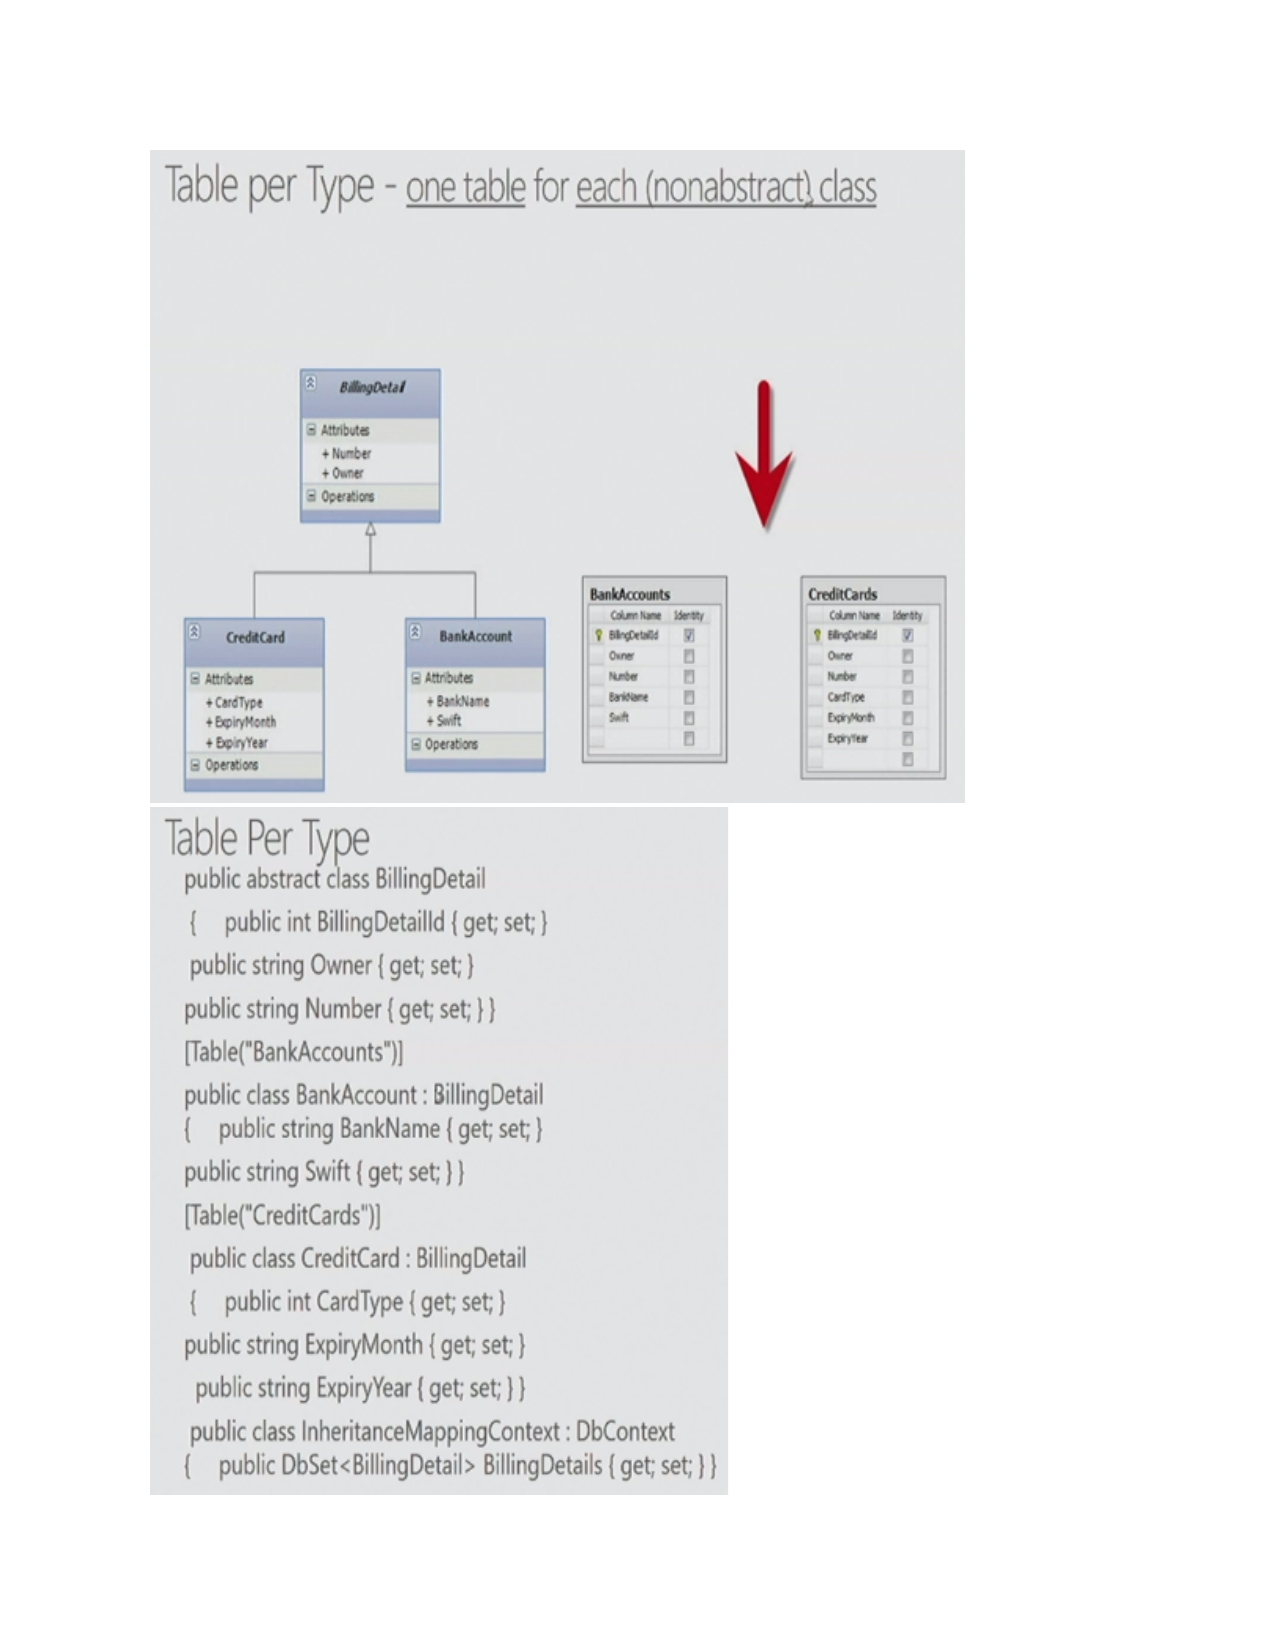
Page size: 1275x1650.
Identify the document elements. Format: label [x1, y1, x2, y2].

picture [150, 807, 729, 1495]
picture [150, 150, 966, 803]
